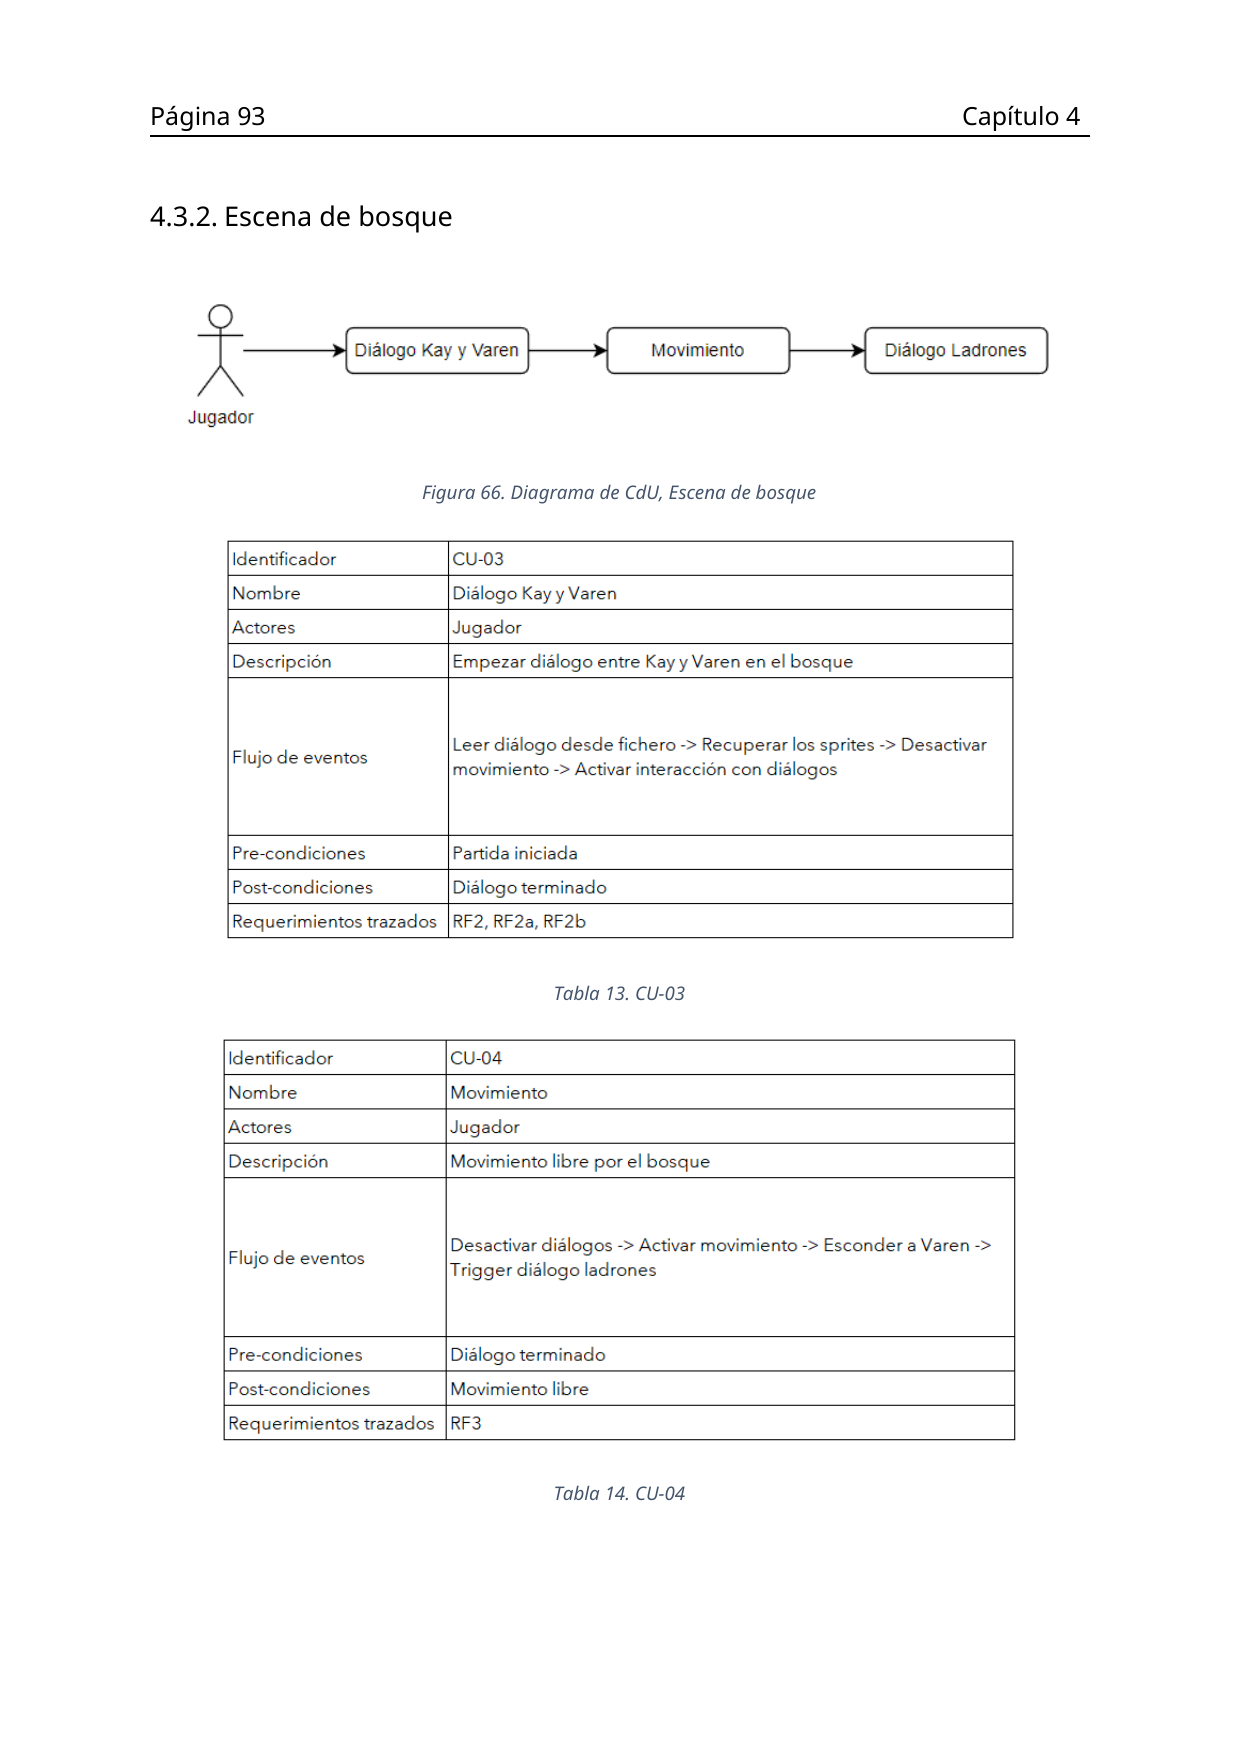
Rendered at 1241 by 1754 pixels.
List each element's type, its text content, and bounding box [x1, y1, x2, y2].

text Tabla 14. CU-04 [150, 1480, 1090, 1505]
subtitle Escena de bosque [150, 198, 1090, 235]
picture [176, 278, 1065, 450]
picture [214, 1030, 1026, 1451]
picture [218, 529, 1022, 951]
text Tabla 13. CU-03 [150, 980, 1090, 1005]
text Figura 66. Diagrama de CdU, Escena de bosque [150, 479, 1090, 505]
